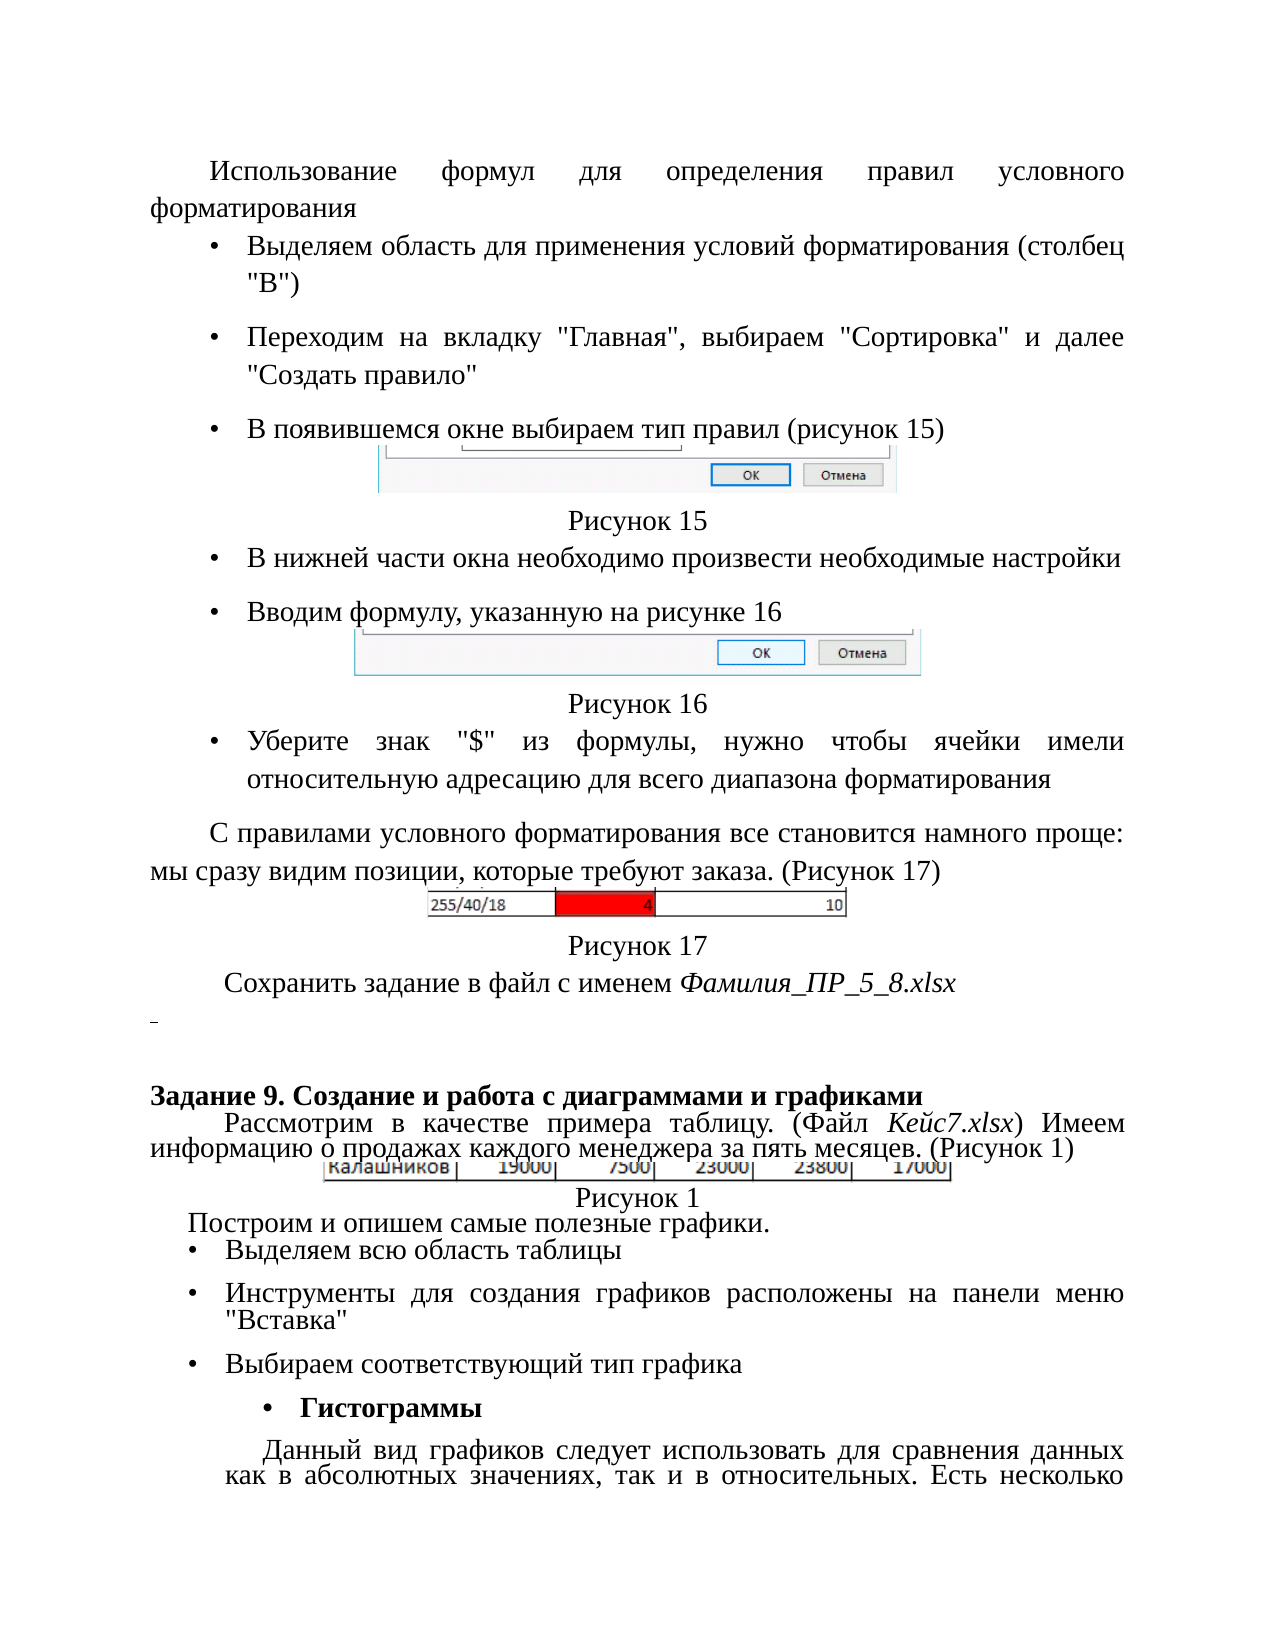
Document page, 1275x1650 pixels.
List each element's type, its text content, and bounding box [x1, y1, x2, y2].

list Уберите знак "$" из формулы, нужно чтобы ячейки имели относительную адресацию для всего диапазона форматирования [209, 721, 1125, 796]
text Построим и опишем самые полезные графики. [709, 1212, 1125, 1237]
text Задание 9. Создание и работа с диаграммами и графиками [150, 1075, 1125, 1112]
list В появившемся окне выбираем тип правил (рисунок 15) [209, 408, 1125, 446]
text Использование формул для определения правил условного форматирования [150, 150, 1125, 225]
text Построим и опишем самые полезные графики. [150, 1212, 706, 1237]
text Рассмотрим в качестве примера таблицу. (Файл Кейс7.xlsx) Имеем информацию о продажах каждого менеджера за пять месяцев. (Рисунок 1) [150, 1112, 1125, 1162]
text С правилами условного форматирования все становится намного проще: мы сразу видим позиции, которые требуют заказа. (Рисунок 17) [150, 812, 1125, 887]
list Переходим на вкладку "Главная", выбираем "Сортировка" и далее "Создать правило" [209, 317, 1125, 392]
text Рисунок 1 [150, 1162, 1125, 1212]
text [225, 1439, 1125, 1489]
list Вводим формулу, указанную на рисунке 16 [209, 592, 1125, 629]
text Рисунок 16 [150, 646, 1125, 721]
list Выделяем всю область таблицы [187, 1237, 1125, 1264]
list Гистограммы [262, 1395, 1125, 1422]
text Рисунок 15 [150, 462, 1125, 537]
list Выделяем область для применения условий форматирования (столбец "В") [209, 225, 1125, 300]
list В нижней части окна необходимо произвести необходимые настройки [209, 537, 1125, 575]
list Выбираем соответствующий тип графика [187, 1352, 1125, 1379]
text Сохранить задание в файл с именем Фамилия_ПР_5_8.xlsx [150, 962, 1125, 1000]
list Инструменты для создания графиков расположены на панели меню "Вставка" [187, 1281, 1125, 1335]
text Рисунок 17 [150, 887, 1125, 962]
